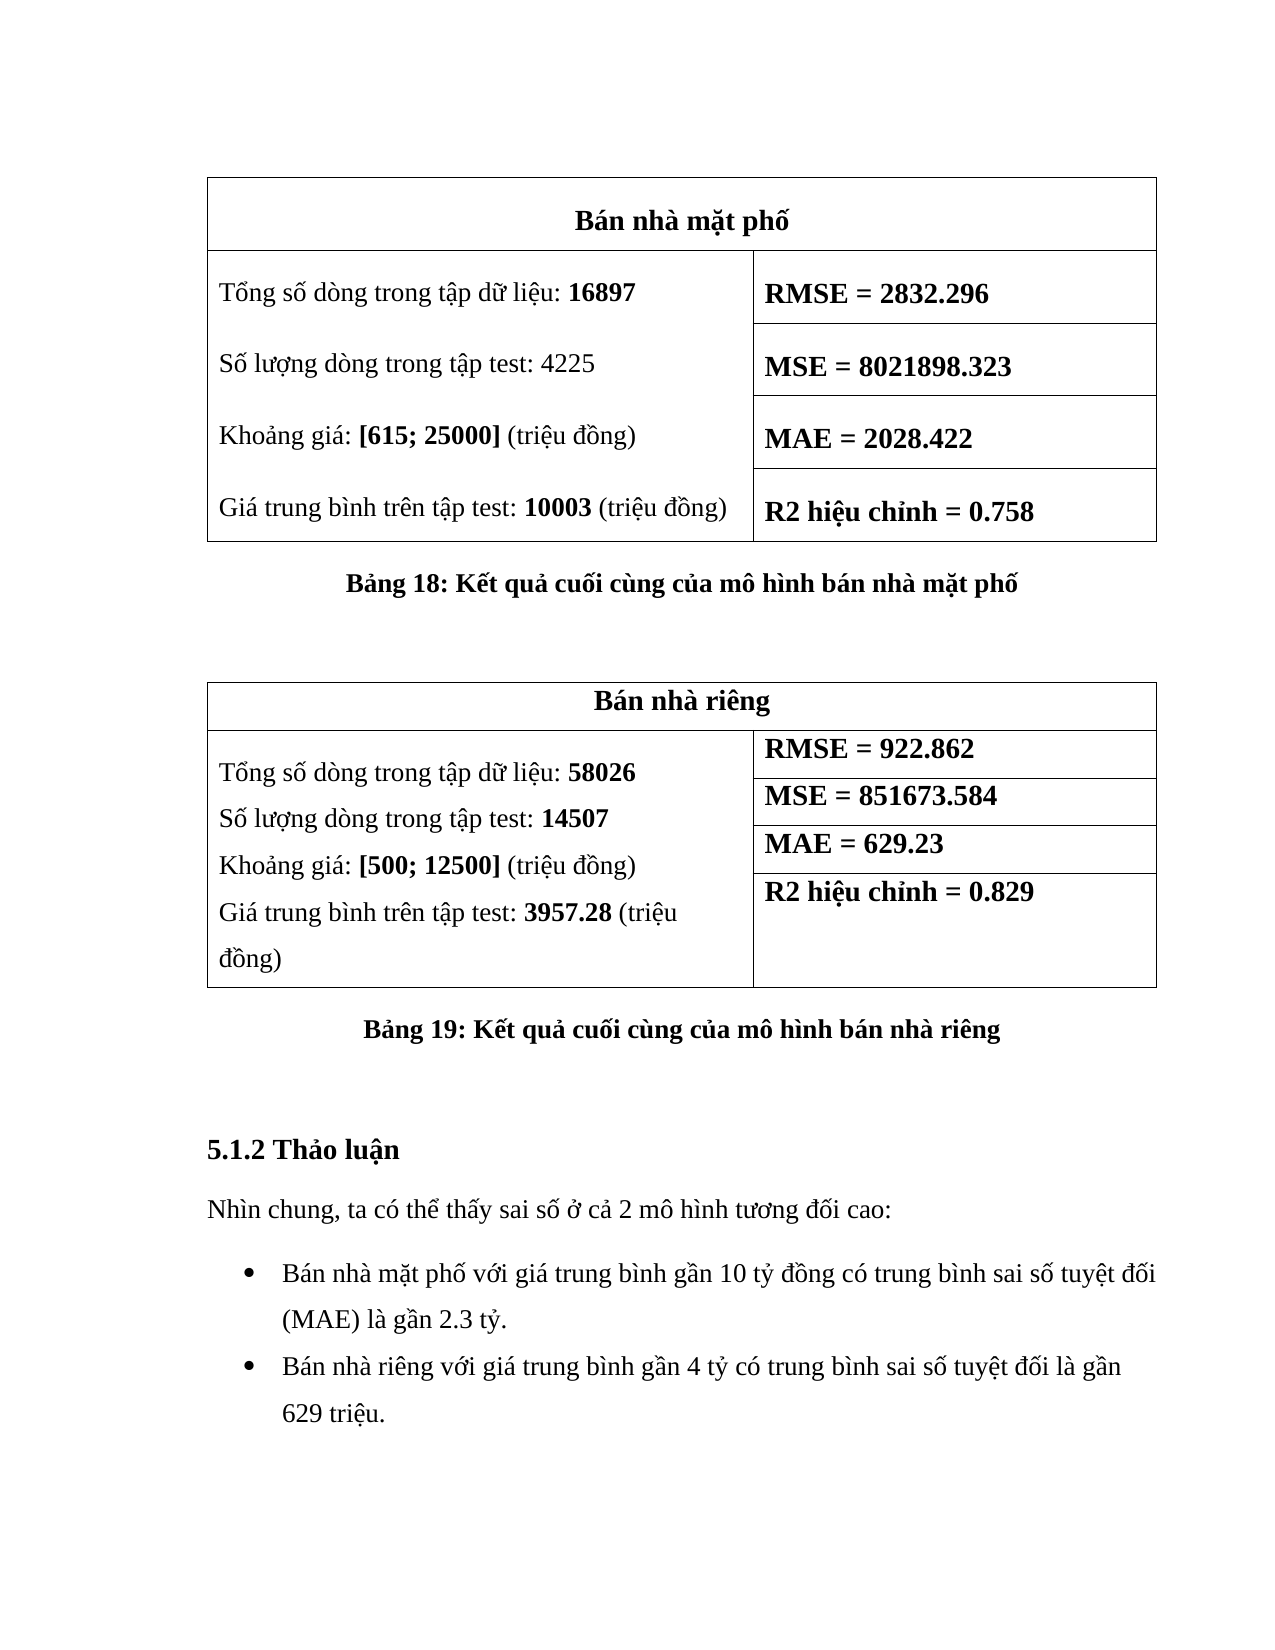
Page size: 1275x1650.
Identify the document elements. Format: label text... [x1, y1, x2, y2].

table_cell R2 hiệu chỉnh = 0.829 [754, 874, 1156, 987]
table_cell MSE = 851673.584 [754, 779, 1156, 825]
subtitle 5.1.2 Thảo luận [207, 1132, 1157, 1166]
table_cell RMSE = 922.862 [754, 731, 1156, 777]
table_cell MAE = 629.23 [754, 826, 1156, 873]
table_cell R2 hiệu chỉnh = 0.758 [754, 469, 1156, 541]
table_header Bán nhà mặt phố [208, 178, 1156, 250]
text Nhìn chung, ta có thể thấy sai số ở cả 2 mô hình tương đối cao: [207, 1193, 1157, 1224]
table_cell Tổng số dòng trong tập dữ liệu: 58026 Số lượng dòng trong tập test: 14507 Khoảng giá: [500; 12500] (triệu đồng) Giá trung bình trên tập test: 3957.28 (triệu đồng) [208, 731, 753, 987]
table_cell MSE = 8021898.323 [754, 324, 1156, 395]
list Bán nhà mặt phố với giá trung bình gần 10 tỷ đồng có trung bình sai số tuyệt đối (MAE) là gần 2.3 tỷ. [244, 1257, 1157, 1335]
list Bán nhà riêng với giá trung bình gần 4 tỷ có trung bình sai số tuyệt đối là gần 629 triệu. [244, 1350, 1157, 1428]
text Bảng 19: Kết quả cuối cùng của mô hình bán nhà riêng [207, 1013, 1157, 1044]
table_cell Tổng số dòng trong tập dữ liệu: 16897 Số lượng dòng trong tập test: 4225 Khoảng giá: [615; 25000] (triệu đồng) Giá trung bình trên tập test: 10003 (triệu đồng) [208, 251, 753, 541]
table_cell RMSE = 2832.296 [754, 251, 1156, 323]
table_cell MAE = 2028.422 [754, 396, 1156, 468]
text Bảng 18: Kết quả cuối cùng của mô hình bán nhà mặt phố [207, 567, 1157, 598]
table_header Bán nhà riêng [208, 683, 1156, 730]
